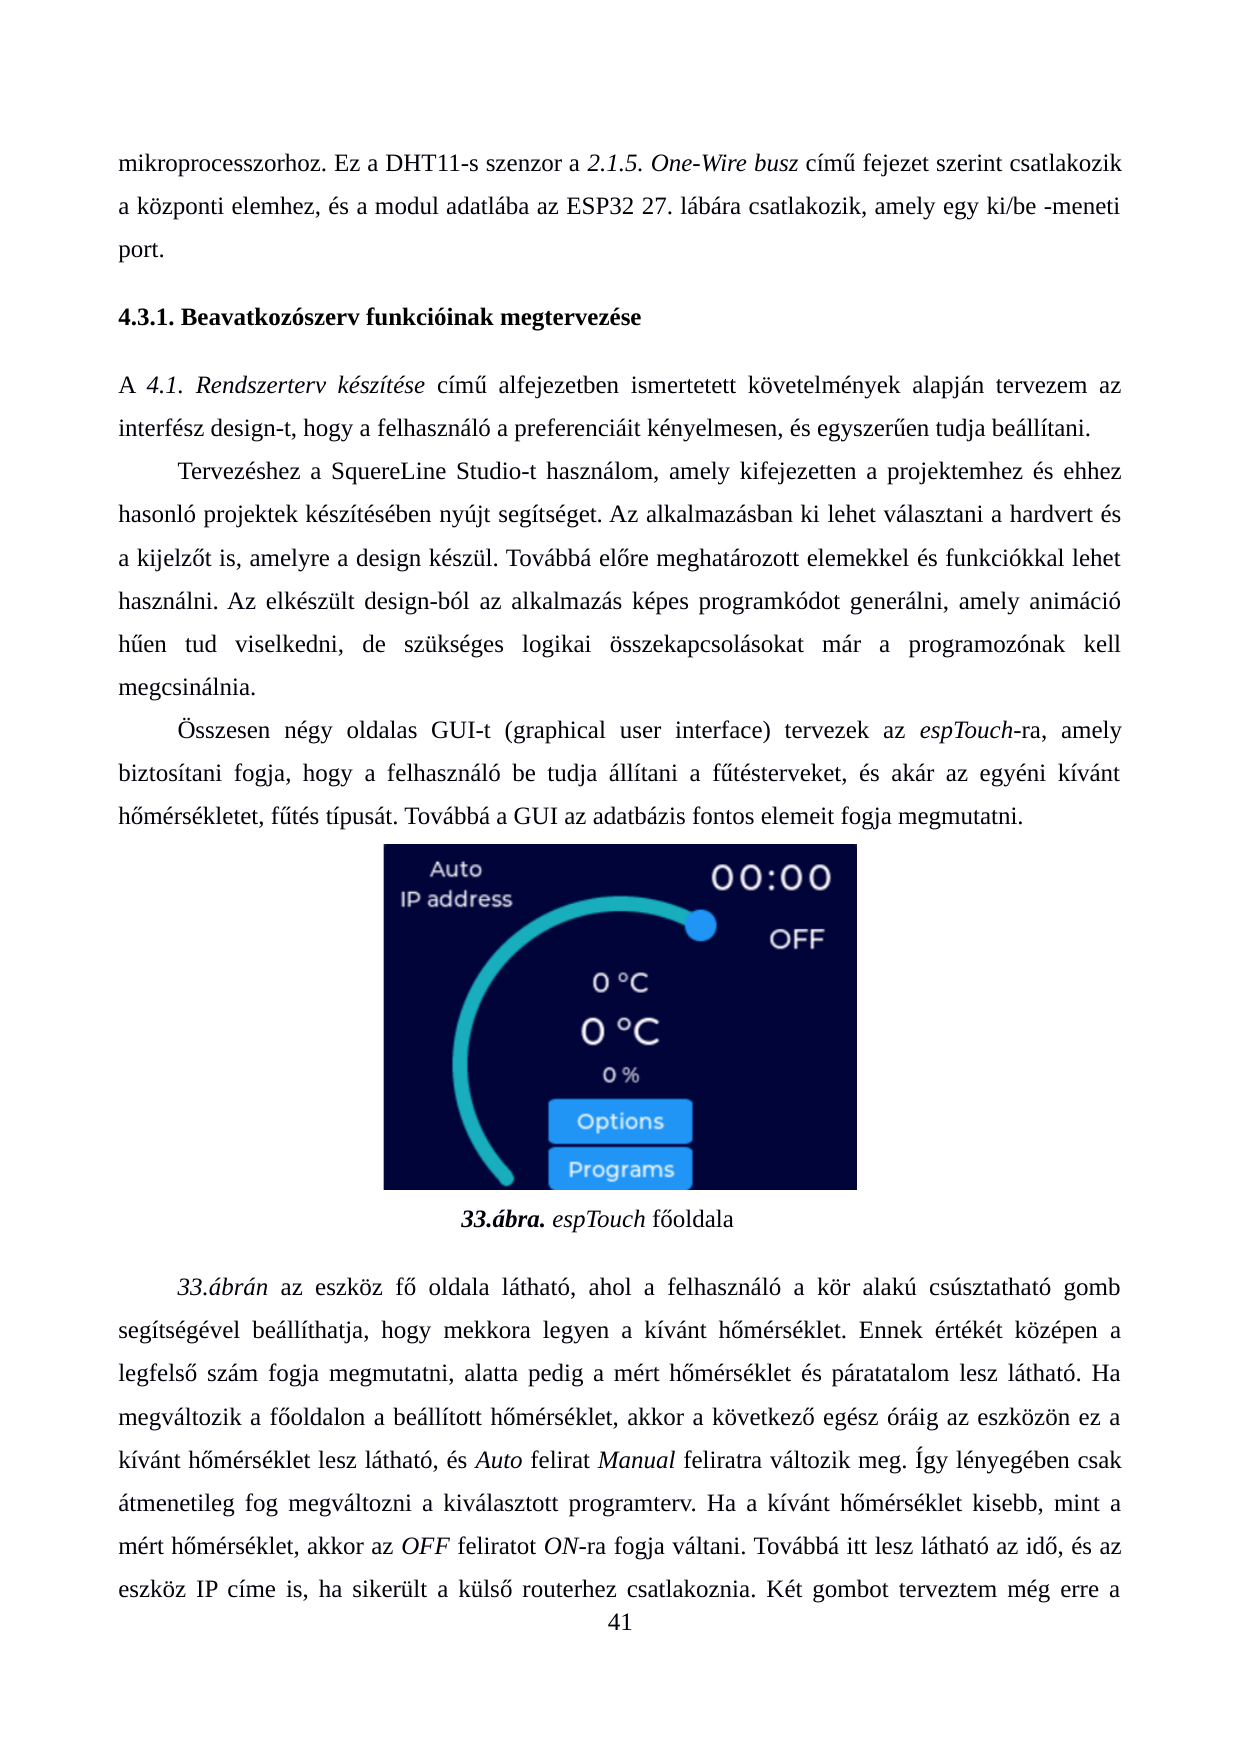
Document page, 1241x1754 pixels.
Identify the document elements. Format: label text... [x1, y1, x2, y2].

text A 4.1. Rendszerterv készítése című alfejezetben ismertetett követelmények alapján tervezem az interfész design-t, hogy a felhasználó a preferenciáit kényelmesen, és egyszerűen tudja beállítani. [118, 370, 1122, 442]
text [118, 148, 1122, 263]
text Tervezéshez a SquereLine Studio-t használom, amely kifejezetten a projektemhez és ehhez hasonló projektek készítésében nyújt segítséget. Az alkalmazásban ki lehet választani a hardvert és a kijelzőt is, amelyre a design készül. Továbbá előre meghatározott elemekkel és funkciókkal lehet használni. Az elkészült design-ból az alkalmazás képes programkódot generálni, amely animáció hűen tud viselkedni, de szükséges logikai összekapcsolásokat már a programozónak kell megcsinálnia. [118, 456, 1122, 701]
picture [383, 844, 857, 1190]
subtitle 4.3.1. Beavatkozószerv funkcióinak megtervezése [118, 302, 1122, 331]
text Összesen négy oldalas GUI-t (graphical user interface) tervezek az espTouch-ra, amely biztosítani fogja, hogy a felhasználó be tudja állítani a fűtésterveket, és akár az egyéni kívánt hőmérsékletet, fűtés típusát. Továbbá a GUI az adatbázis fontos elemeit fogja megmutatni. [118, 715, 1122, 830]
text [118, 1272, 1122, 1603]
list espTouch főoldala [118, 1204, 1122, 1233]
